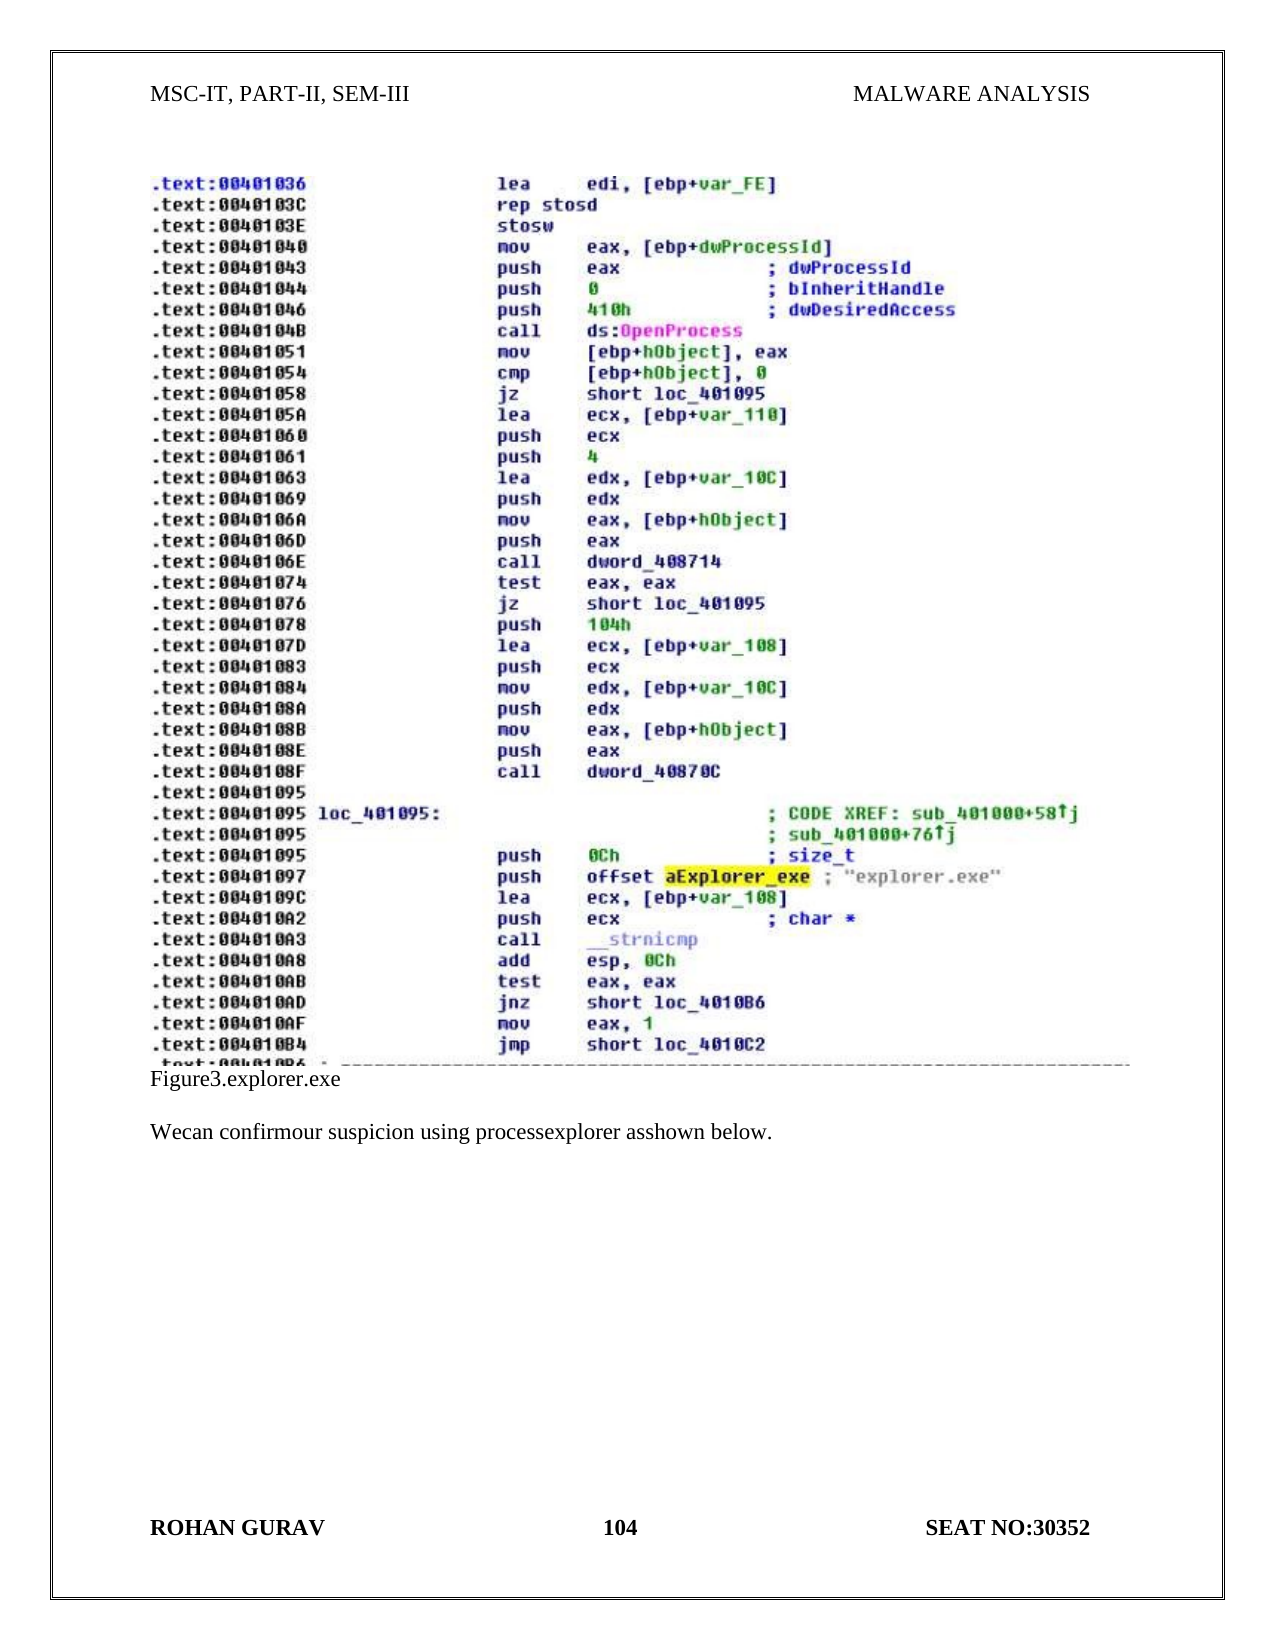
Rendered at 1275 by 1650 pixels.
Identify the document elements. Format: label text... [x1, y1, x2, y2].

text Wecan confirmour suspicion using processexplorer asshown below. [150, 1118, 1125, 1144]
text Figure3.explorer.exe [150, 1066, 1125, 1092]
picture [150, 176, 1130, 1066]
